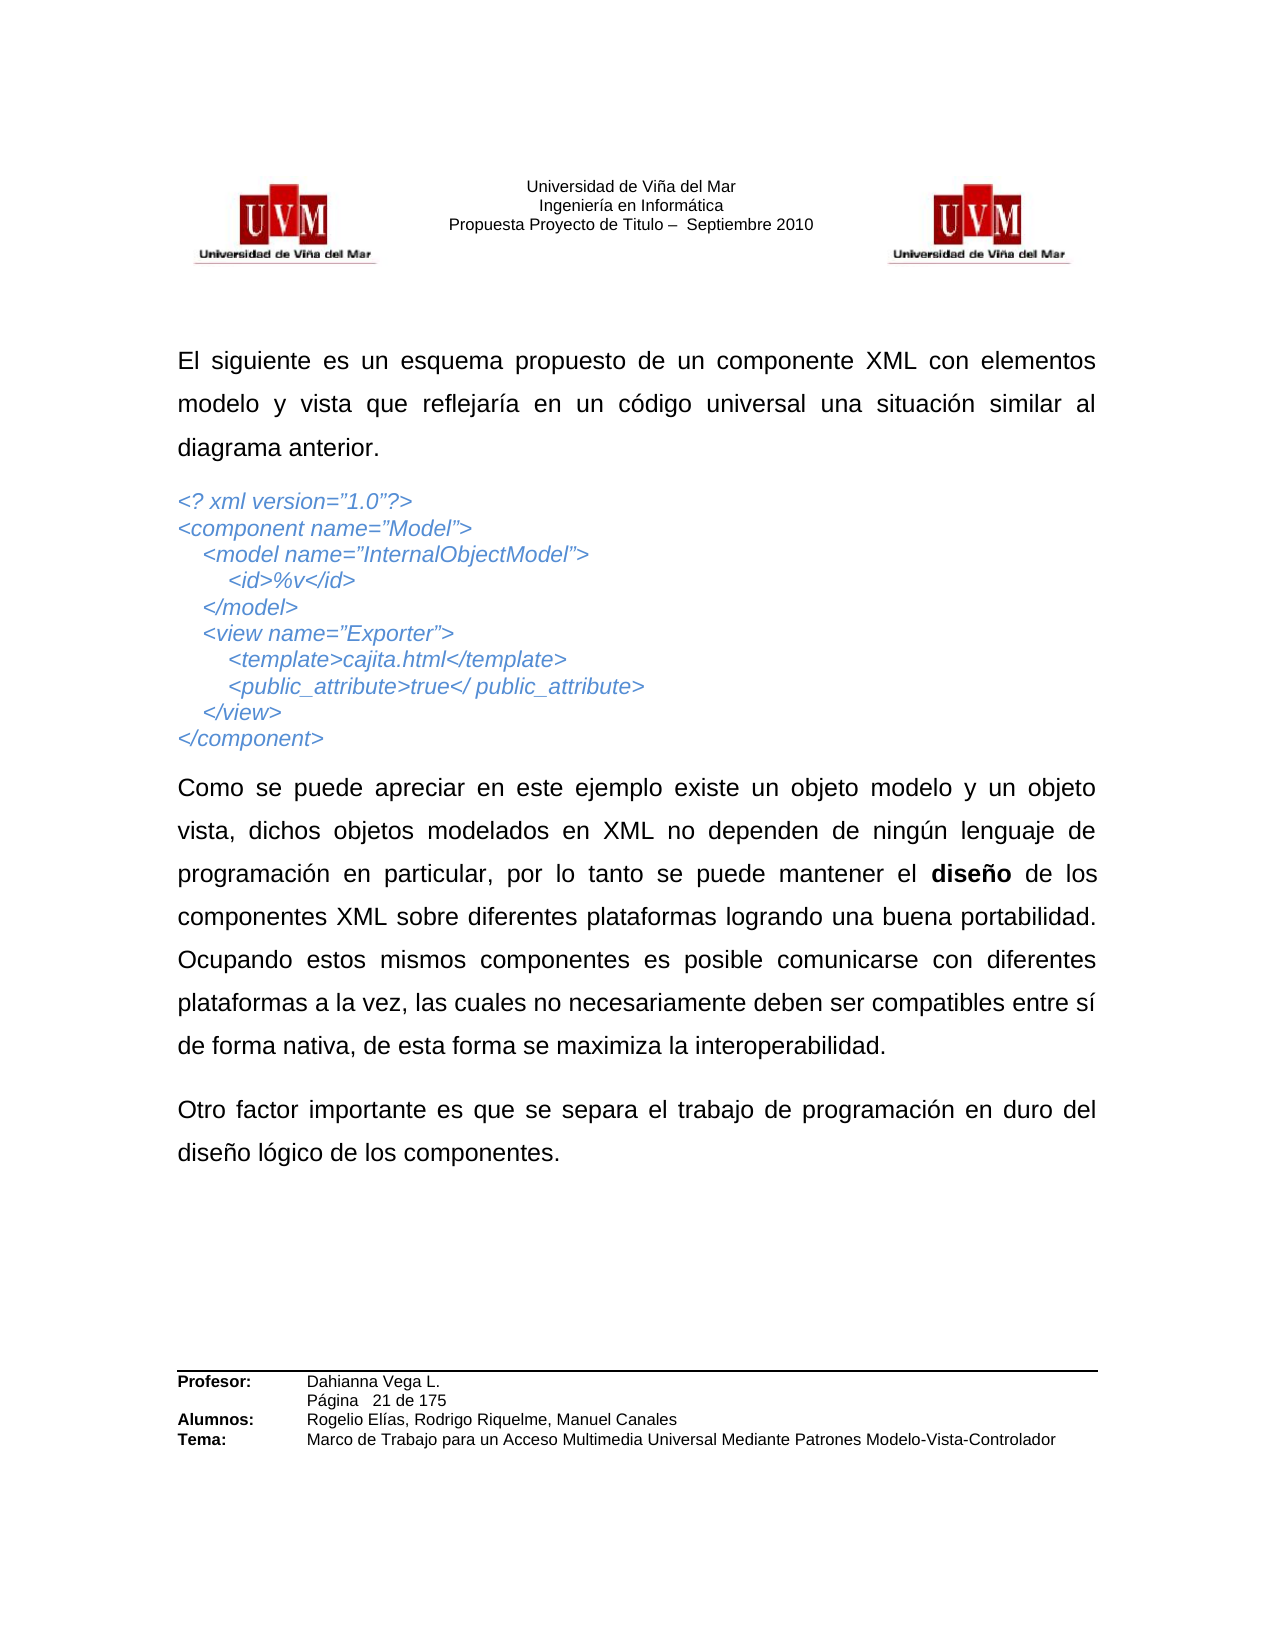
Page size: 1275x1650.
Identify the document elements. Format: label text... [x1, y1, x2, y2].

text Como se puede apreciar en este ejemplo existe un objeto modelo y un objeto vista, dichos objetos modelados en XML no dependen de ningún lenguaje de programación en particular, por lo tanto se puede mantener el diseño de los componentes XML sobre diferentes plataformas logrando una buena portabilidad. Ocupando estos mismos componentes es posible comunicarse con diferentes plataformas a la vez, las cuales no necesariamente deben ser compatibles entre sí de forma nativa, de esta forma se maximiza la interoperabilidad. [177, 773, 1098, 1060]
picture [177, 176, 390, 267]
picture [871, 176, 1084, 267]
text Otro factor importante es que se separa el trabajo de programación en duro del diseño lógico de los componentes. [177, 1095, 1098, 1167]
text <? xml version=”1.0”?> <component name=”Model”> <model name=”InternalObjectModel”> <id>%v</id> </model> <view name=”Exporter”> <template>cajita.html</template> <public_attribute>true</ public_attribute> </view> </component> [177, 488, 1098, 752]
text El siguiente es un esquema propuesto de un componente XML con elementos modelo y vista que reflejaría en un código universal una situación similar al diagrama anterior. [177, 346, 1098, 461]
